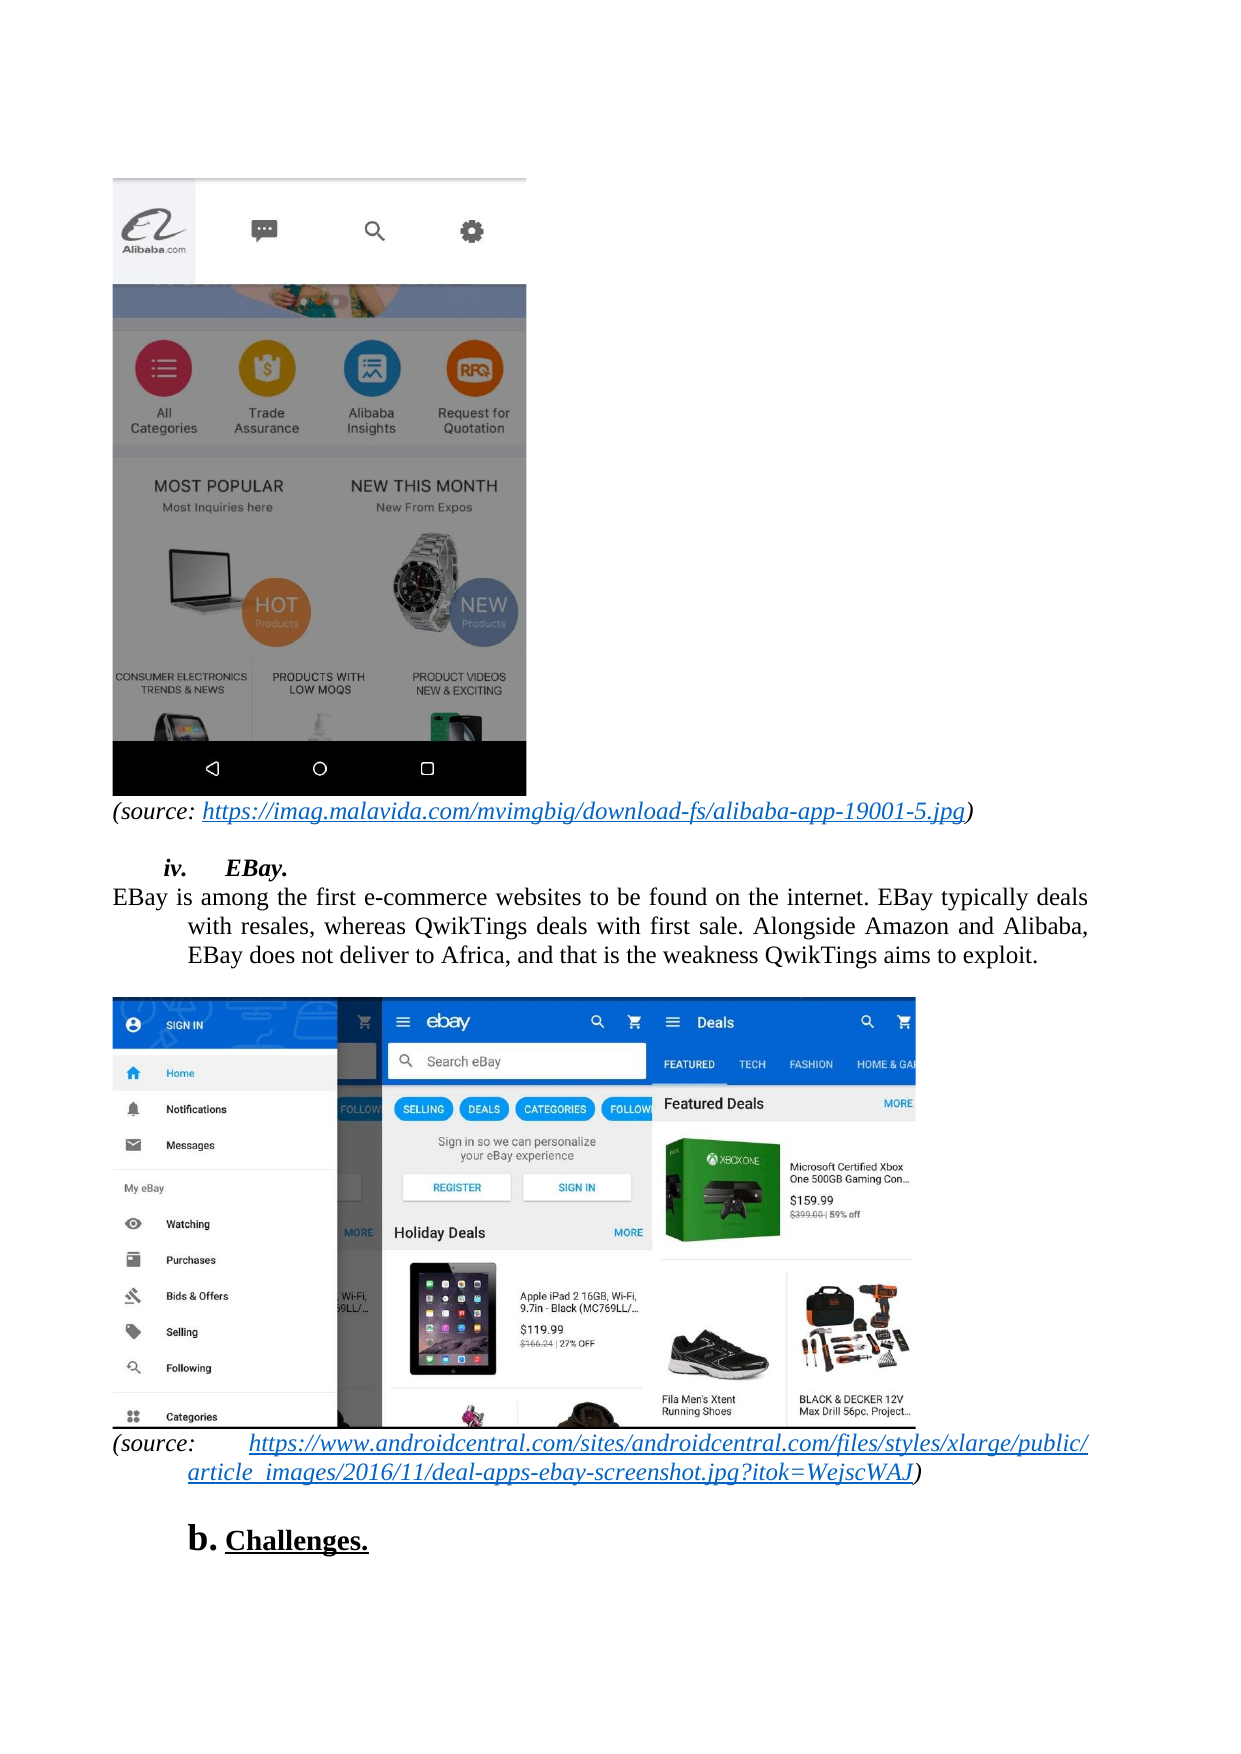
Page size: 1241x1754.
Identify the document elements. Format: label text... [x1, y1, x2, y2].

text EBay is among the first e-commerce websites to be found on the internet. EBay typically deals with resales, whereas QwikTings deals with first sale. Alongside Amazon and Alibaba, EBay does not deliver to Africa, and that is the weakness QwikTings aims to exploit. [112, 882, 1090, 968]
list Challenges. [187, 1515, 1090, 1558]
text (source: https://www.androidcentral.com/sites/androidcentral.com/files/styles/xlarge/public/article_images/2016/11/deal-apps-ebay-screenshot.jpg?itok=WejscWAJ) [112, 1428, 1090, 1486]
picture [112, 178, 527, 796]
list EBay. [187, 853, 1090, 882]
text (source: https://imag.malavida.com/mvimgbig/download-fs/alibaba-app-19001-5.jpg) [112, 796, 1090, 825]
picture [112, 997, 916, 1429]
